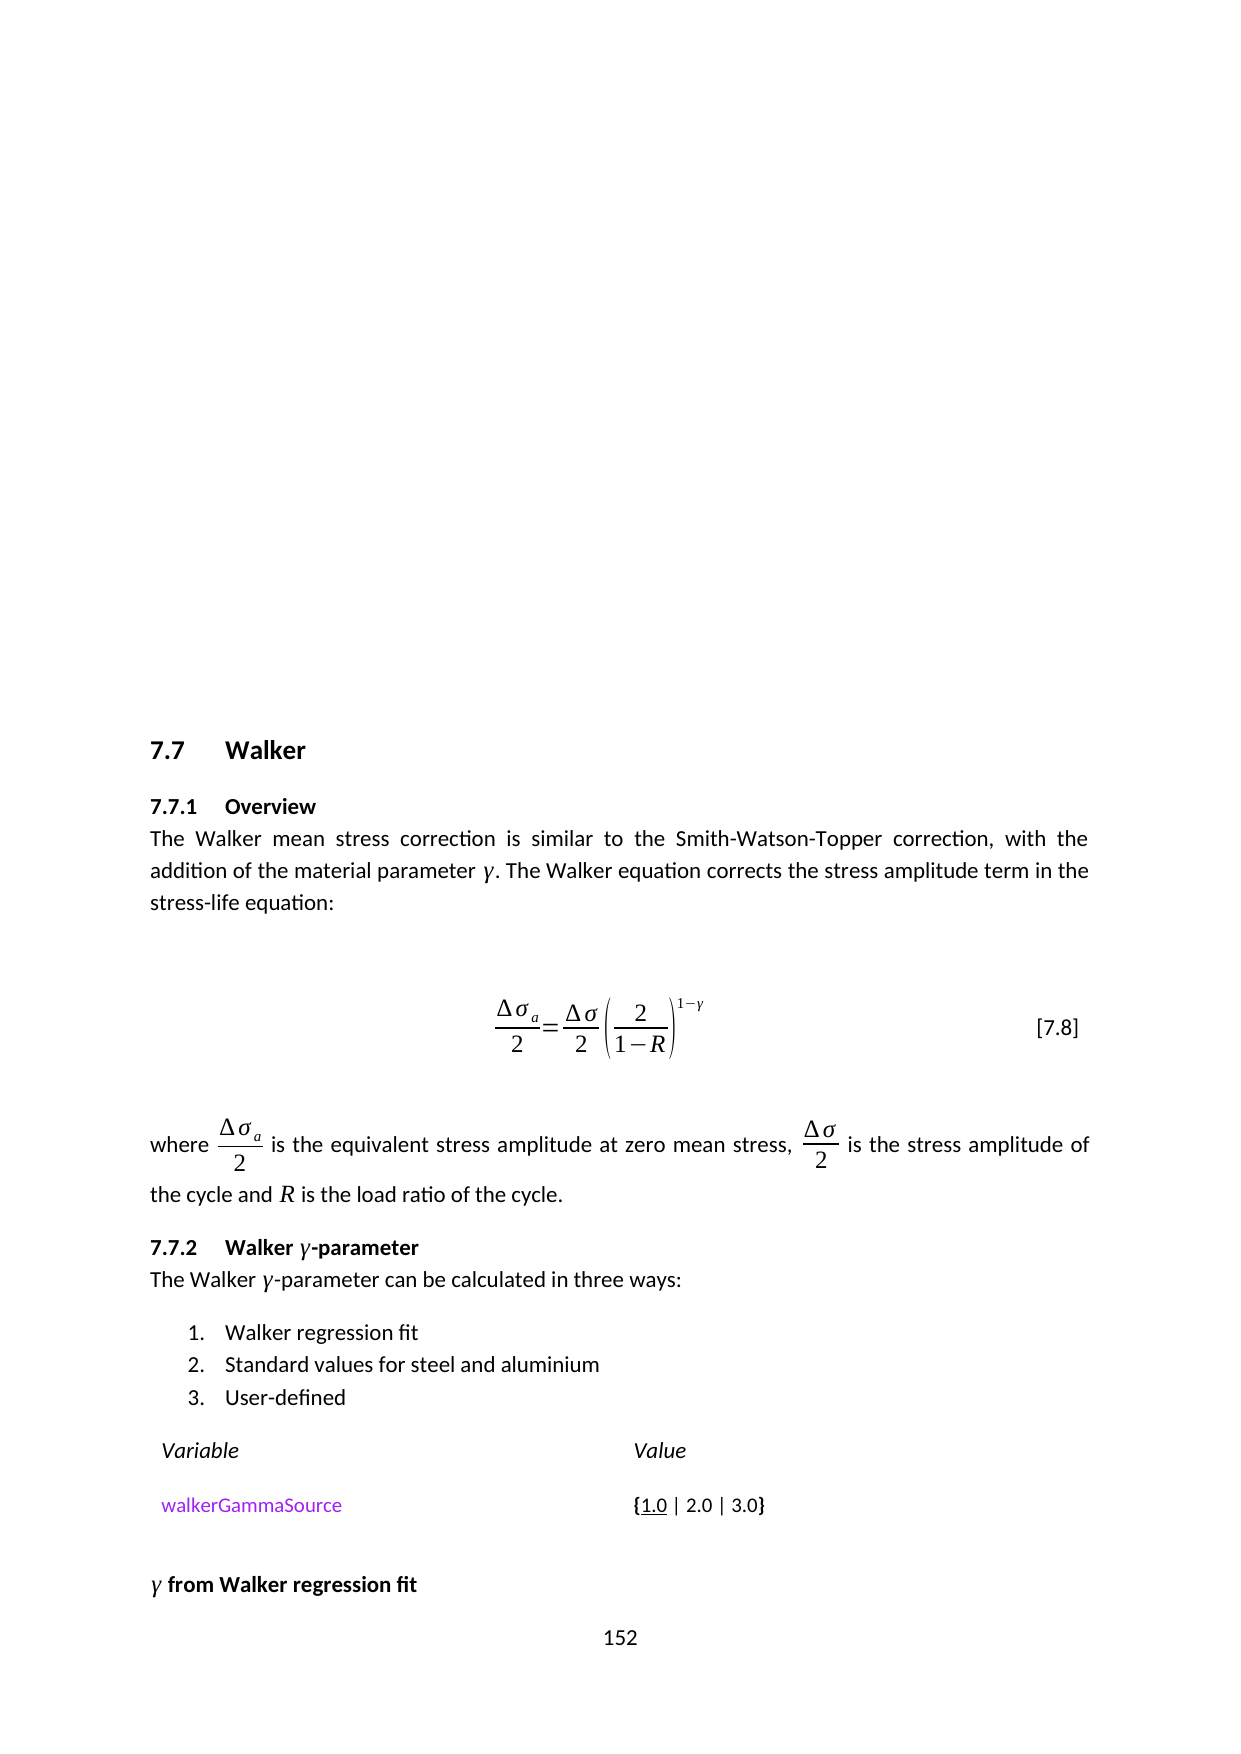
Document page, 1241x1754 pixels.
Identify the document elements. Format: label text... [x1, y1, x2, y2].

list Walker regression fit [187, 1318, 1090, 1346]
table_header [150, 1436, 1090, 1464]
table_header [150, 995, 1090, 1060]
text The Walker -parameter can be calculated in three ways: [150, 1265, 1090, 1293]
subtitle 7.7.1 Overview [150, 792, 1090, 820]
text The Walker mean stress correction is similar to the Smith-Watson-Topper correction, with the addition of the material parameter . The Walker equation corrects the stress amplitude term in the stress-life equation: [150, 824, 1090, 917]
list User-defined [187, 1383, 1090, 1411]
subtitle 7.7 Walker [150, 733, 1090, 766]
subtitle 7.7.2 Walker -parameter [150, 1233, 1090, 1261]
list Standard values for steel and aluminium [187, 1351, 1090, 1378]
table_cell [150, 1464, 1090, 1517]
text from Walker regression fit [150, 1570, 1090, 1598]
text where is the equivalent stress amplitude at zero mean stress, is the stress amplitude of the cycle and is the load ratio of the cycle. [150, 1113, 1090, 1208]
